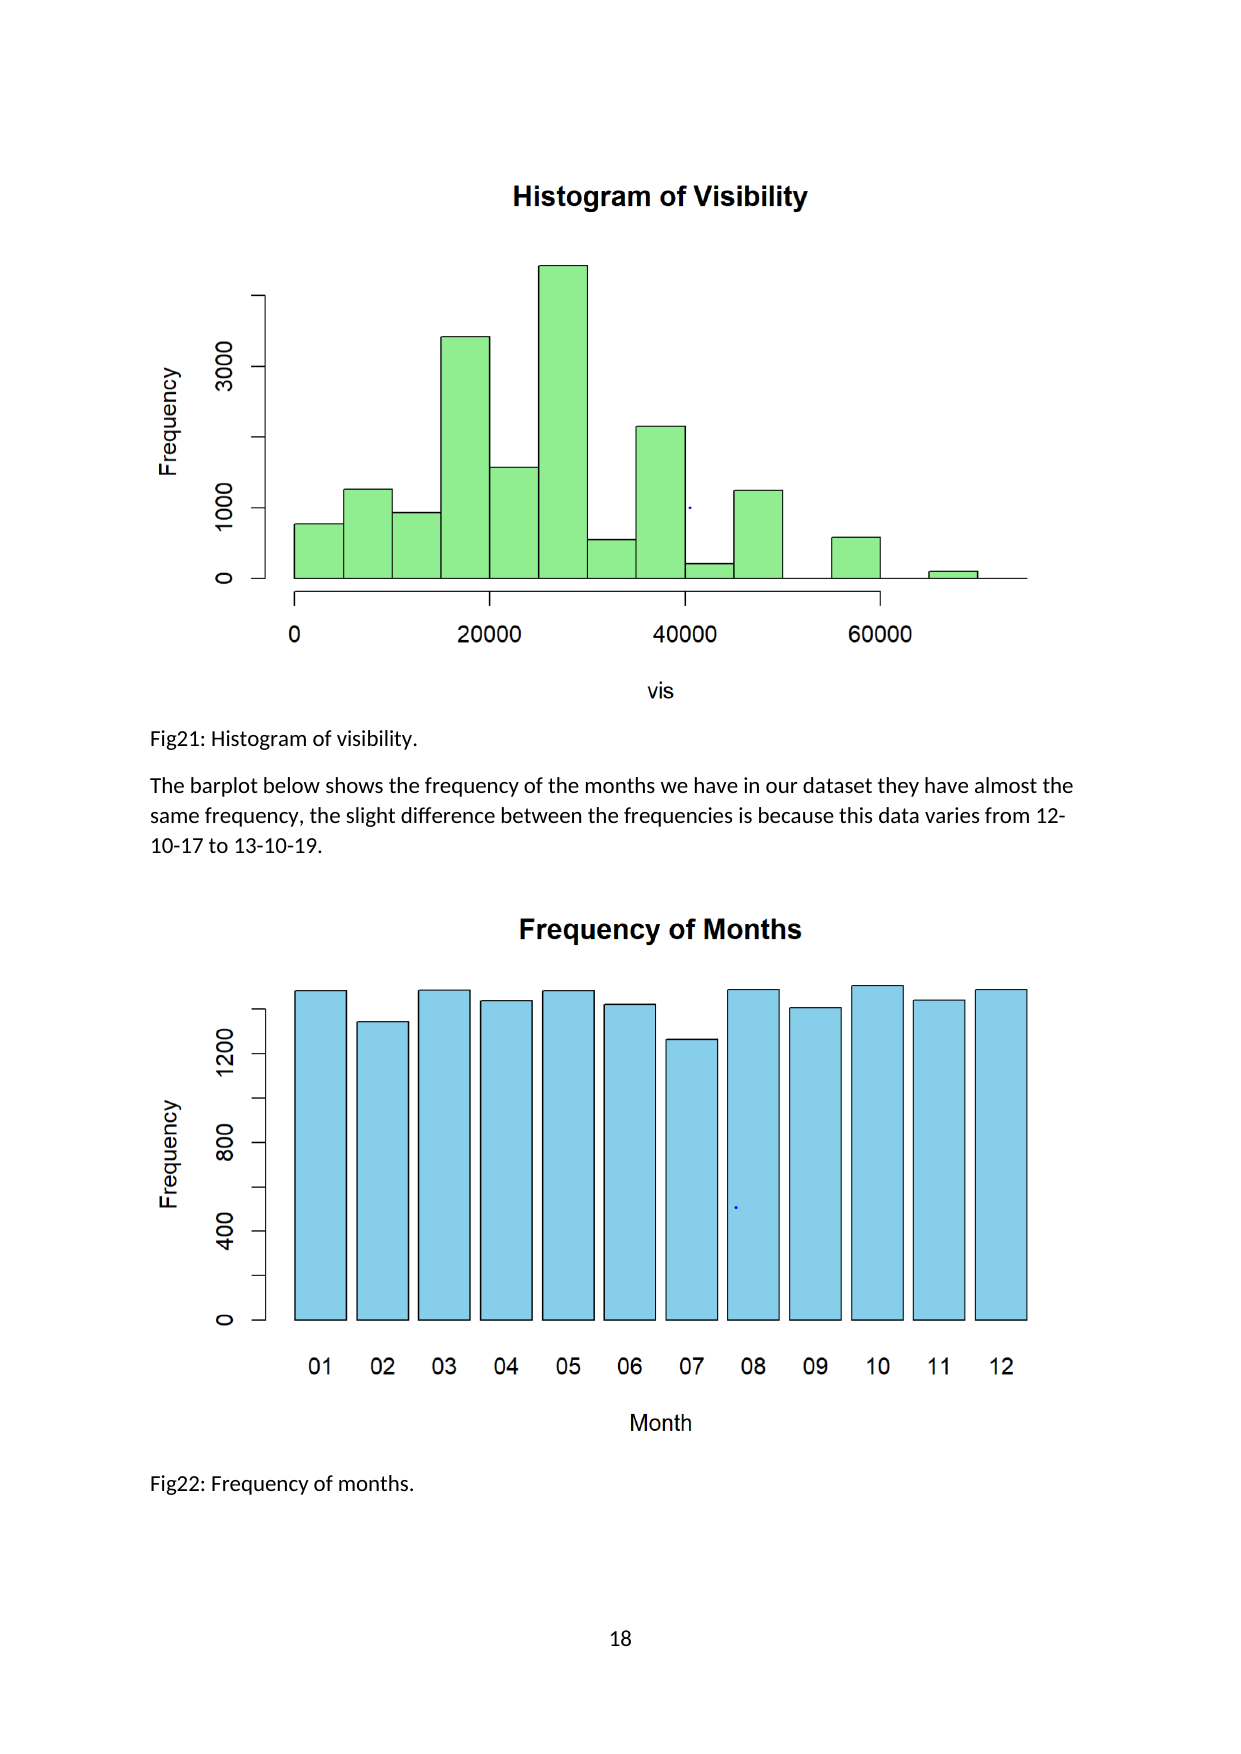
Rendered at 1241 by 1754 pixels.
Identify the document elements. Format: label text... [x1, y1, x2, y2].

text The barplot below shows the frequency of the months we have in our dataset they have almost the same frequency, the slight difference between the frequencies is because this data varies from 12-10-17 to 13-10-19. [150, 771, 1090, 860]
picture [150, 878, 1091, 1451]
text Fig21: Histogram of visibility. [150, 724, 1090, 752]
text Fig22: Frequency of months. [150, 1469, 1090, 1497]
picture [150, 150, 1091, 706]
